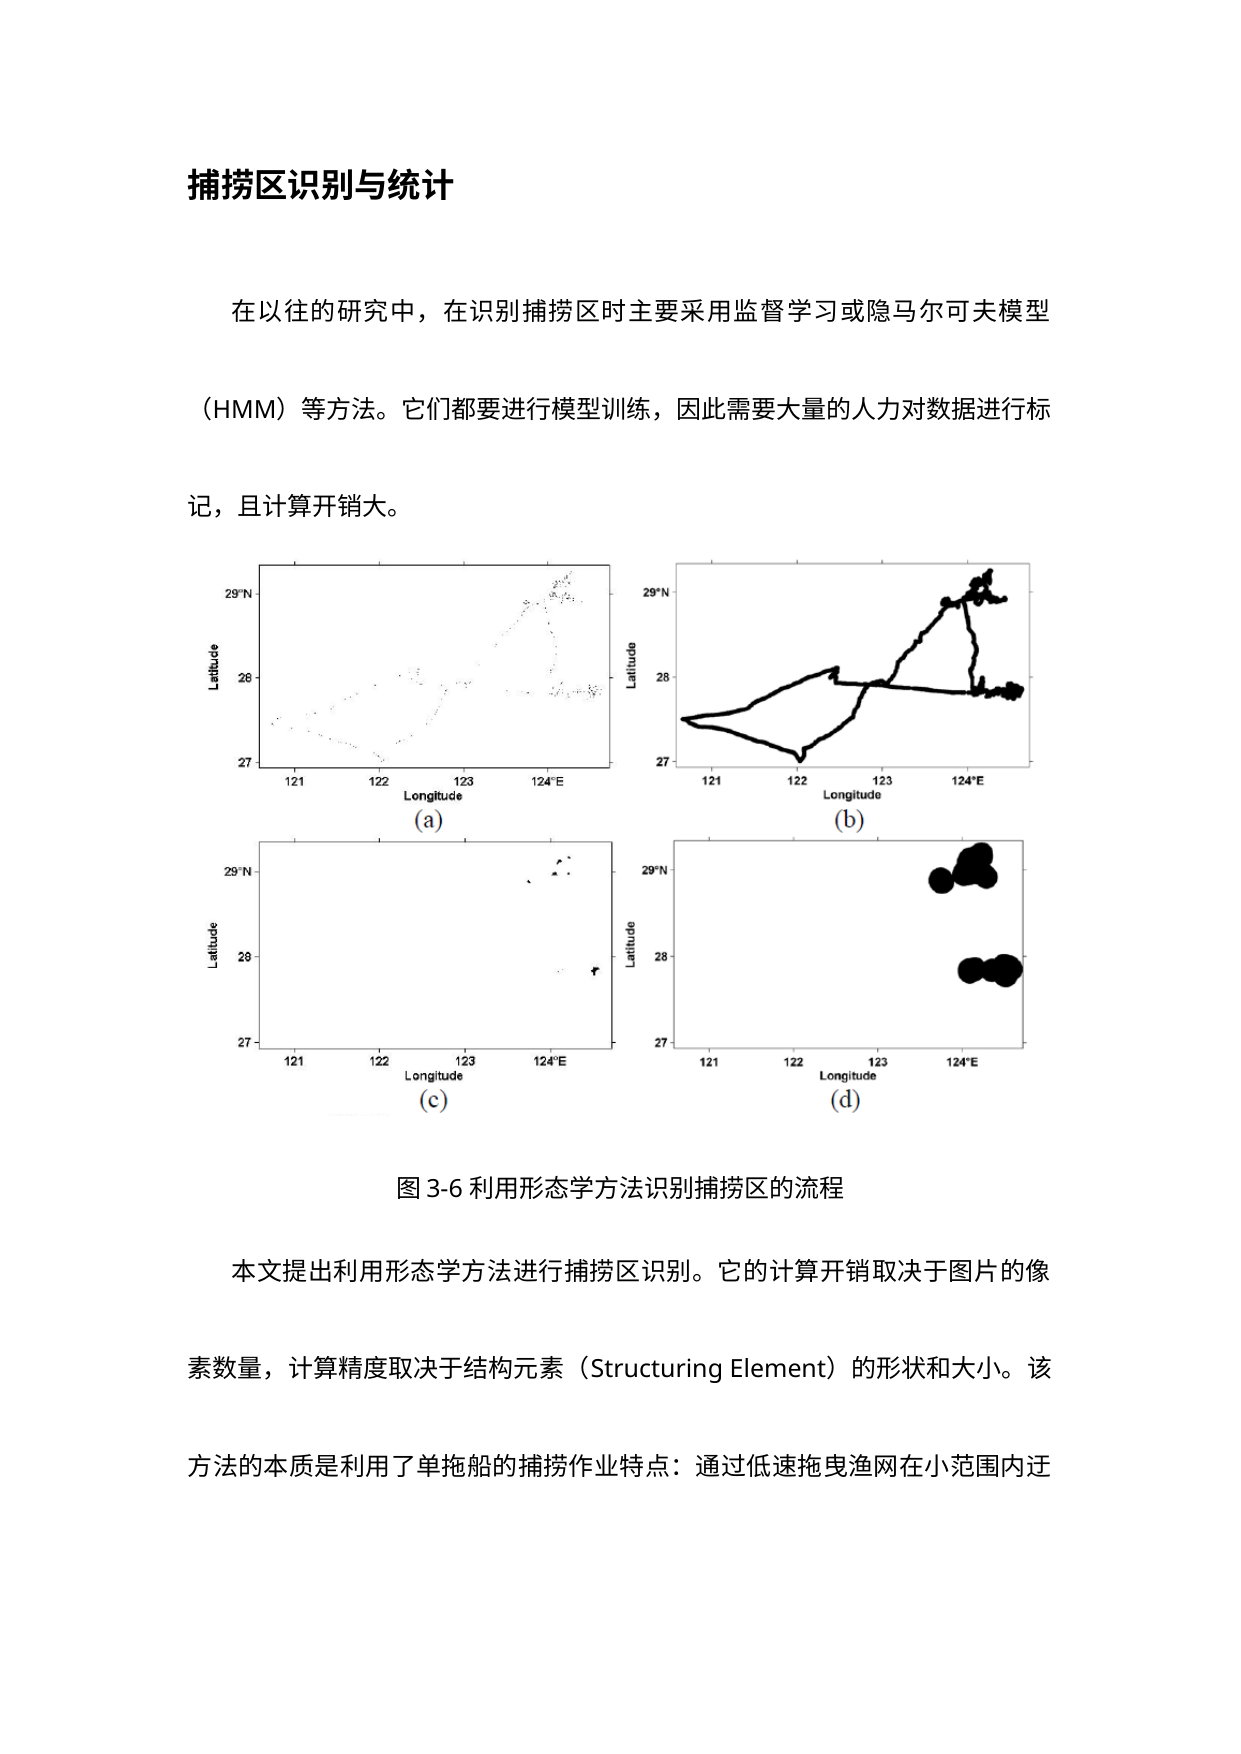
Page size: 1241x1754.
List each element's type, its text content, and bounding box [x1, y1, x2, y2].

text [187, 1237, 1053, 1497]
text 图3-6 利用形态学方法识别捕捞区的流程 [187, 1154, 1053, 1219]
text 在以往的研究中，在识别捕捞区时主要采用监督学习或隐马尔可夫模型（HMM）等方法。它们都要进行模型训练，因此需要大量的人力对数据进行标记，且计算开销大。 [187, 277, 1053, 537]
subtitle 捕捞区识别与统计 [187, 150, 1053, 215]
picture [201, 555, 1040, 1116]
